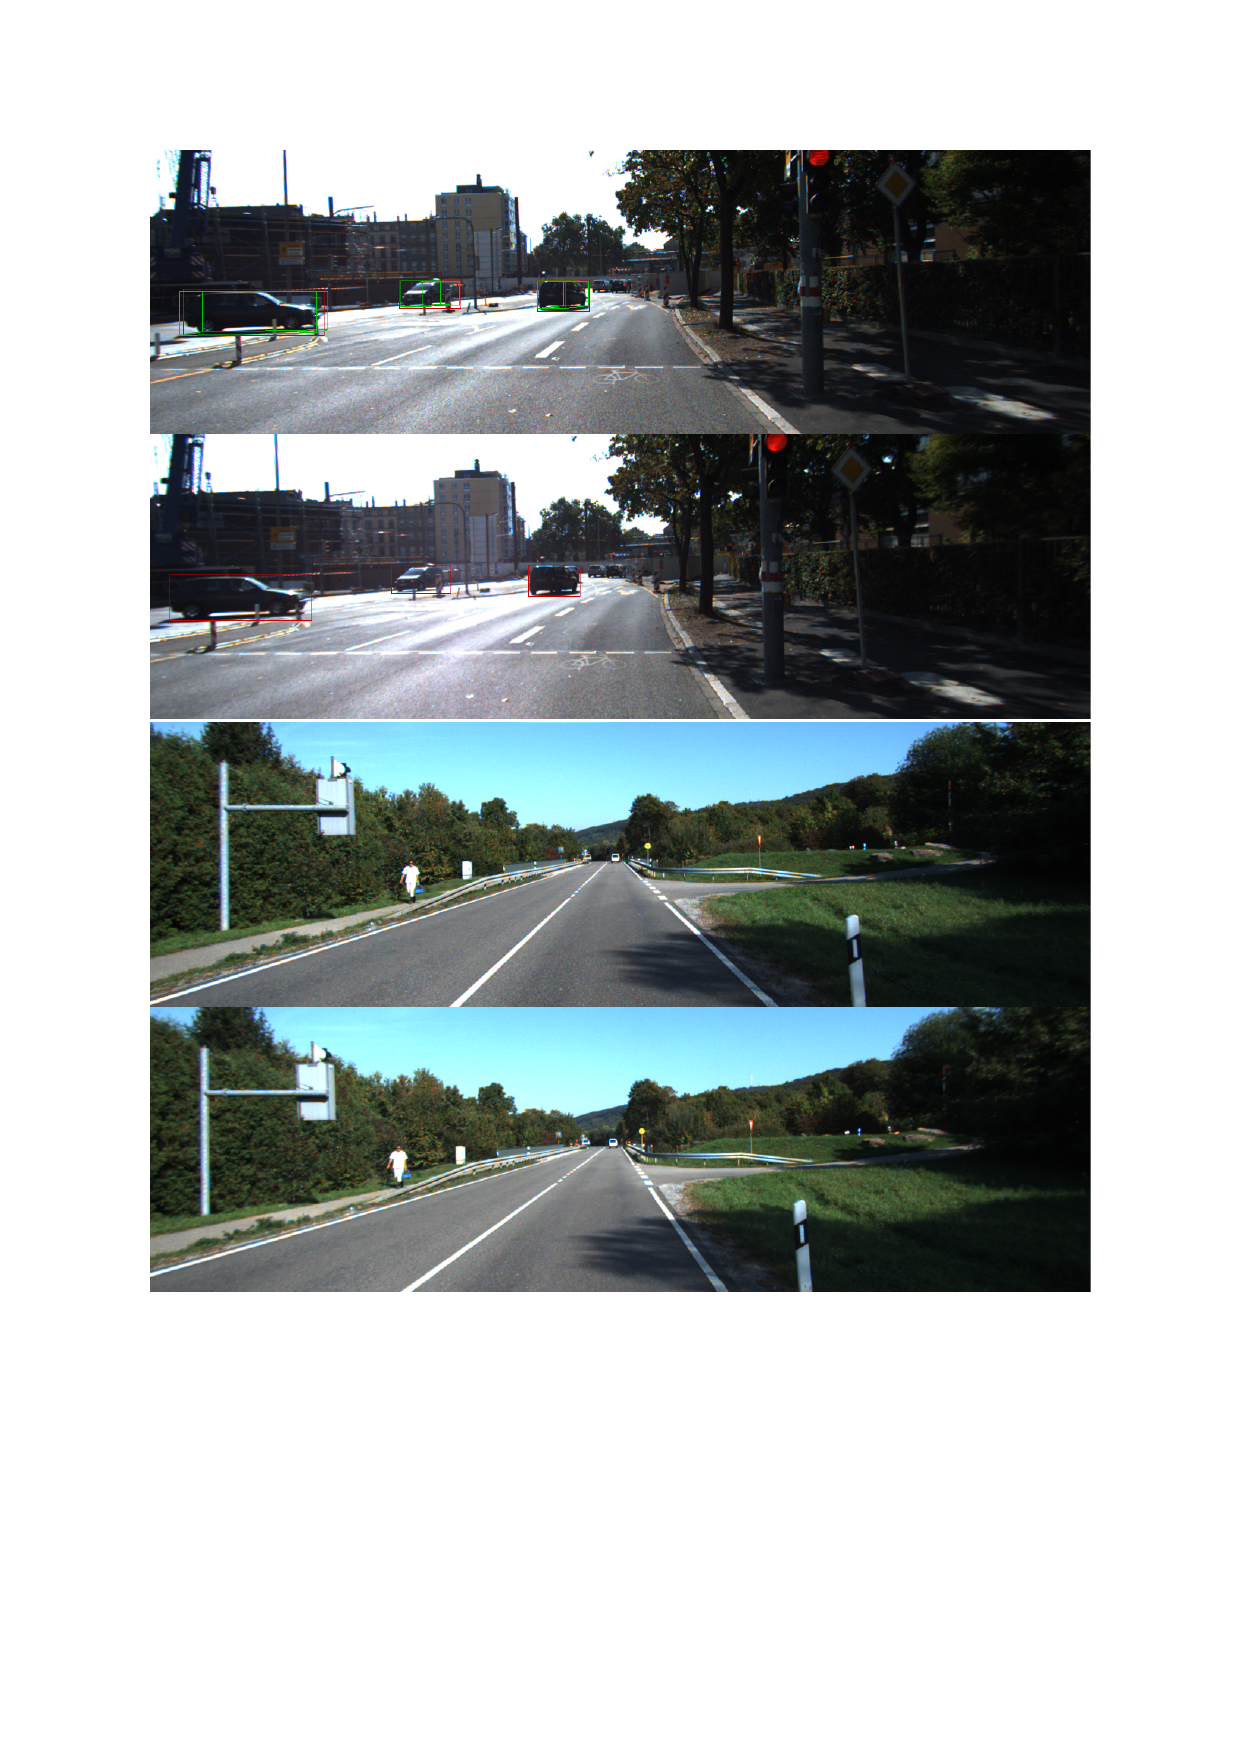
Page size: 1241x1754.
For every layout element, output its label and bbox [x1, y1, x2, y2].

picture [150, 722, 1091, 1292]
picture [150, 150, 1091, 719]
